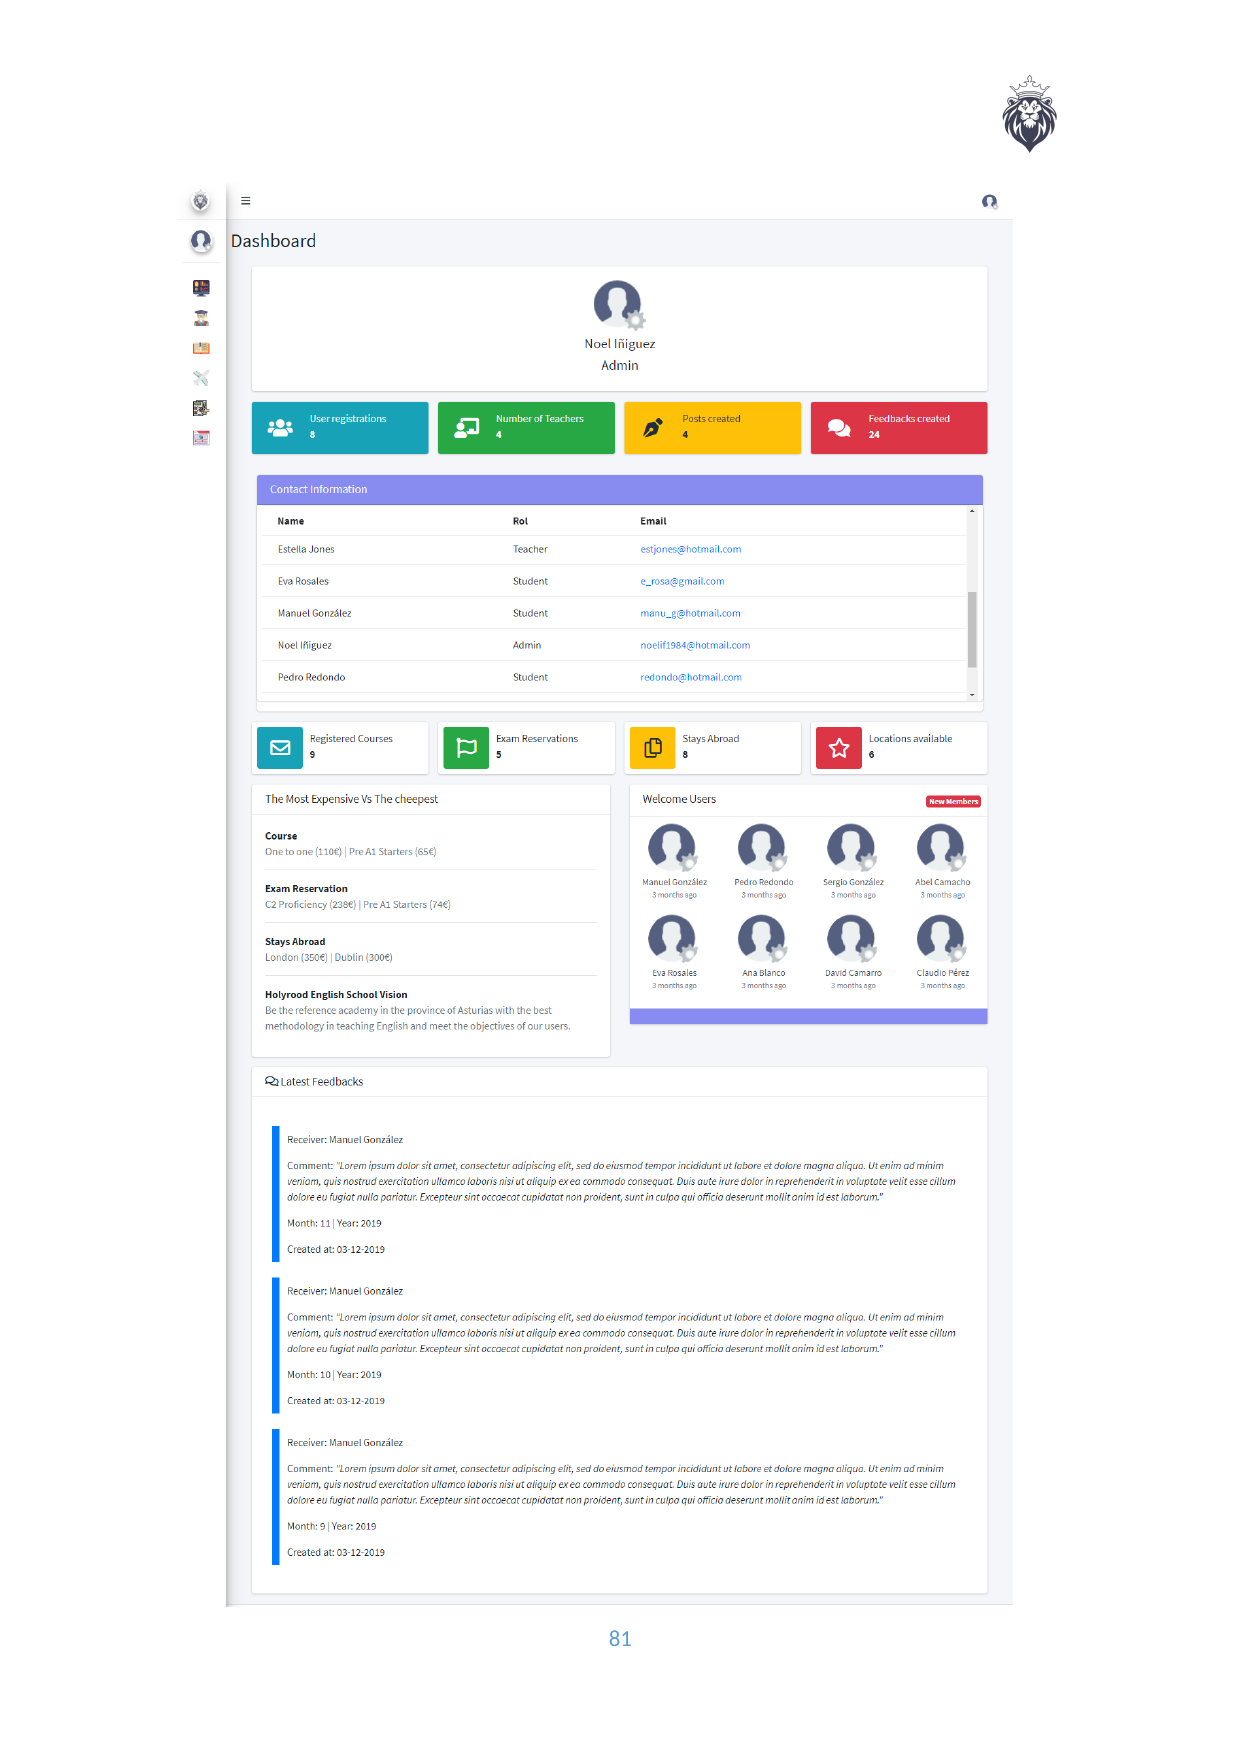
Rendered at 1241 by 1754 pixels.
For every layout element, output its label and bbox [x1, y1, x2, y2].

picture [994, 73, 1064, 155]
picture [177, 182, 1013, 1607]
